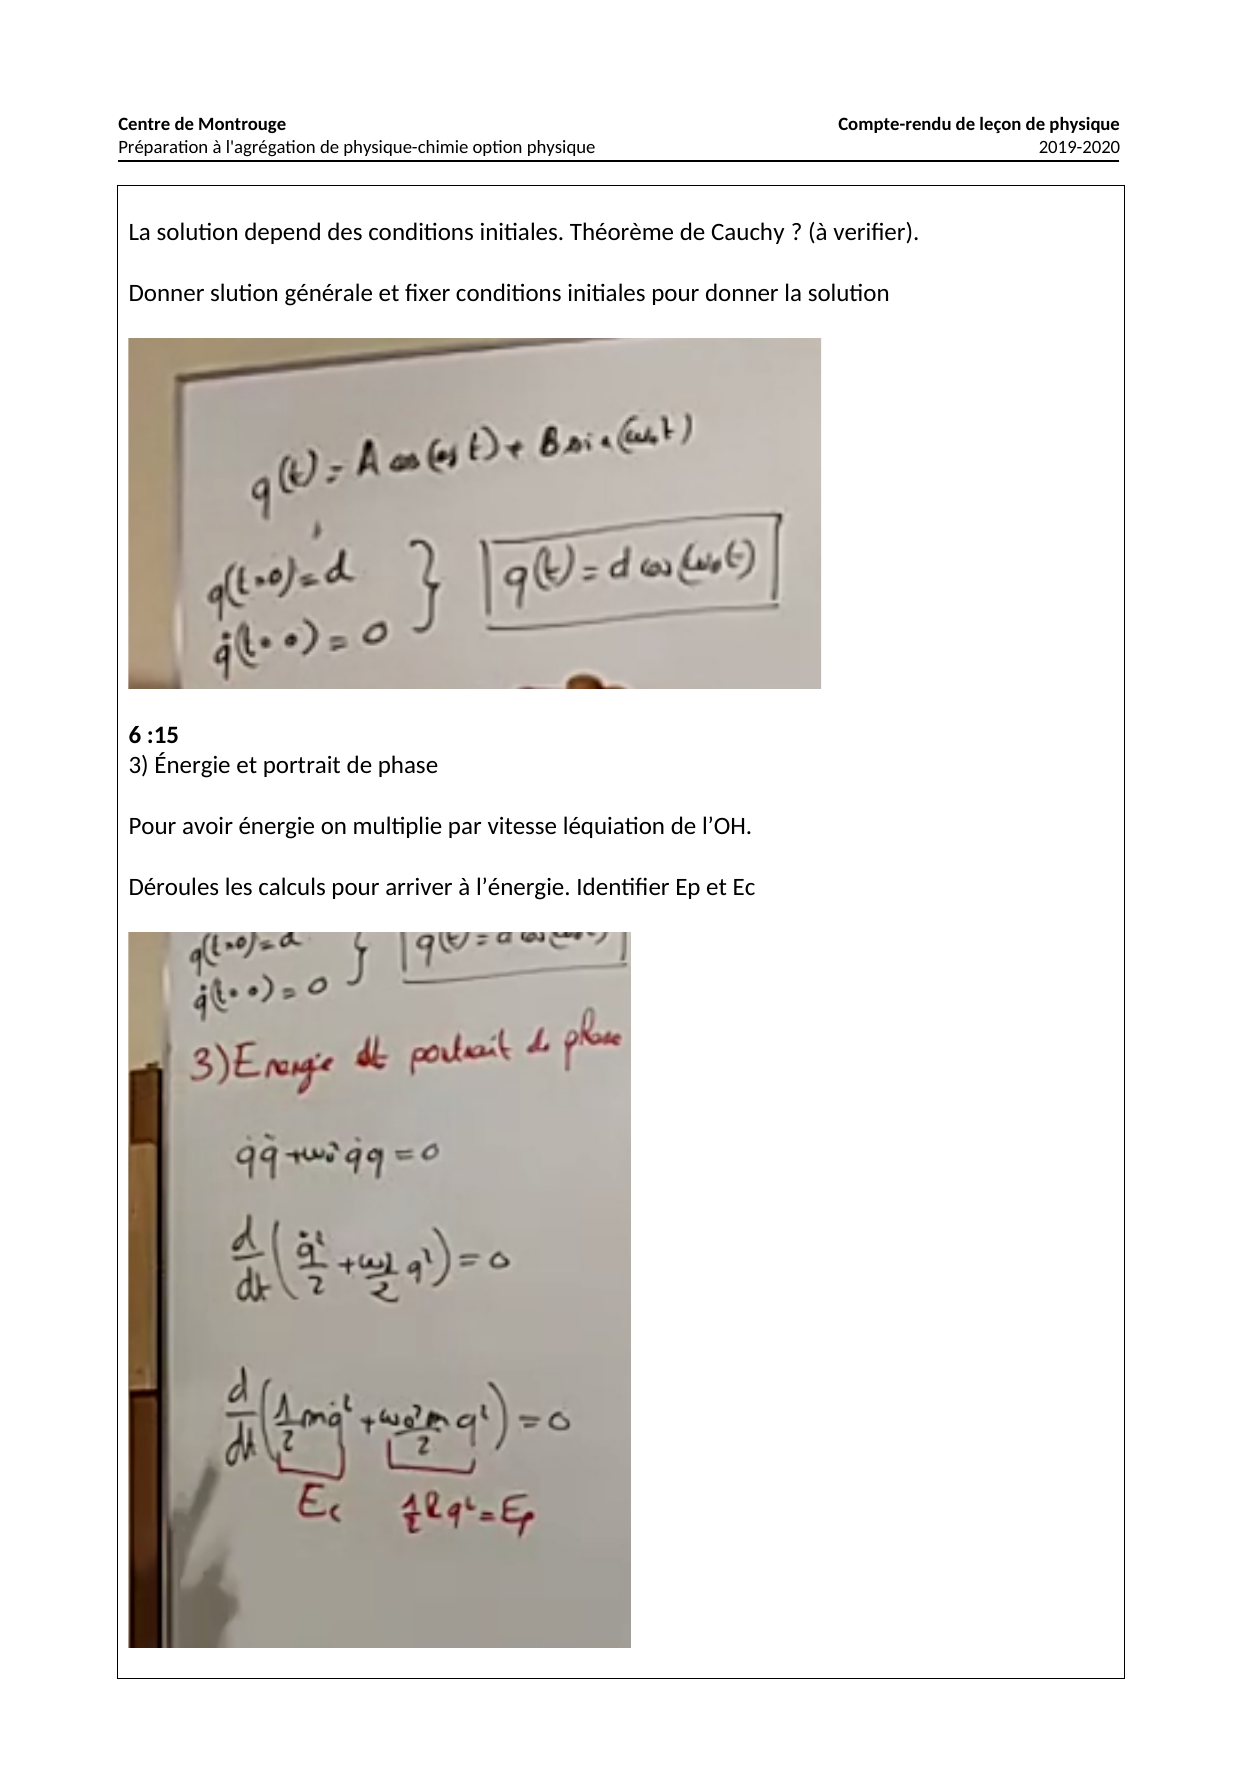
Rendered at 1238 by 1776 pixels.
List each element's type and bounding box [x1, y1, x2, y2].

picture [128, 338, 822, 689]
table_cell [118, 186, 1124, 1678]
picture [128, 932, 631, 1648]
